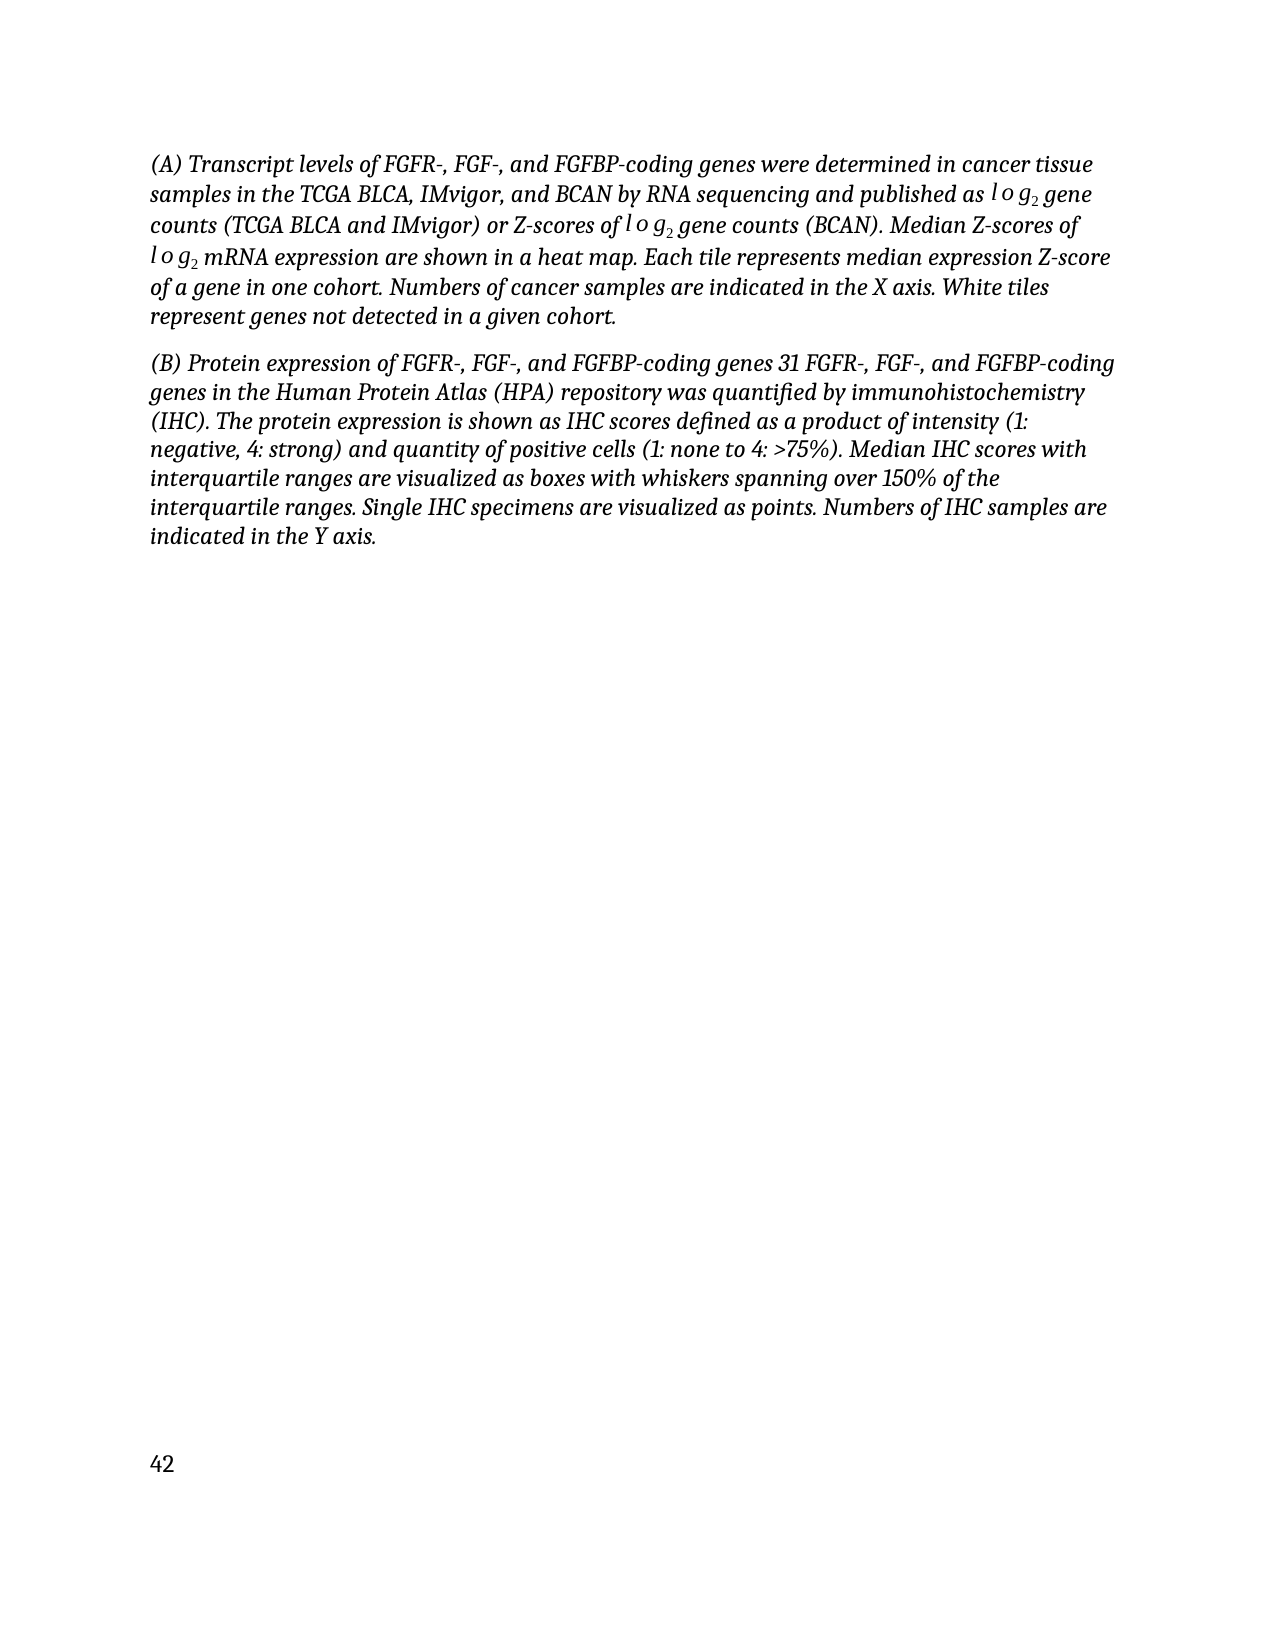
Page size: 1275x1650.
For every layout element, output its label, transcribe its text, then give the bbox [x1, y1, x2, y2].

text (A) Transcript levels of FGFR-, FGF-, and FGFBP-coding genes were determined in cancer tissue samples in the TCGA BLCA, IMvigor, and BCAN by RNA sequencing and published as gene counts (TCGA BLCA and IMvigor) or Z-scores of gene counts (BCAN). Median Z-scores of mRNA expression are shown in a heat map. Each tile represents median expression Z-score of a gene in one cohort. Numbers of cancer samples are indicated in the X axis. White tiles represent genes not detected in a given cohort. [150, 150, 1125, 330]
text (B) Protein expression of FGFR-, FGF-, and FGFBP-coding genes 31 FGFR-, FGF-, and FGFBP-coding genes in the Human Protein Atlas (HPA) repository was quantified by immunohistochemistry (IHC). The protein expression is shown as IHC scores defined as a product of intensity (1: negative, 4: strong) and quantity of positive cells (1: none to 4: >75%). Median IHC scores with interquartile ranges are visualized as boxes with whiskers spanning over 150% of the interquartile ranges. Single IHC specimens are visualized as points. Numbers of IHC samples are indicated in the Y axis. [150, 349, 1125, 550]
